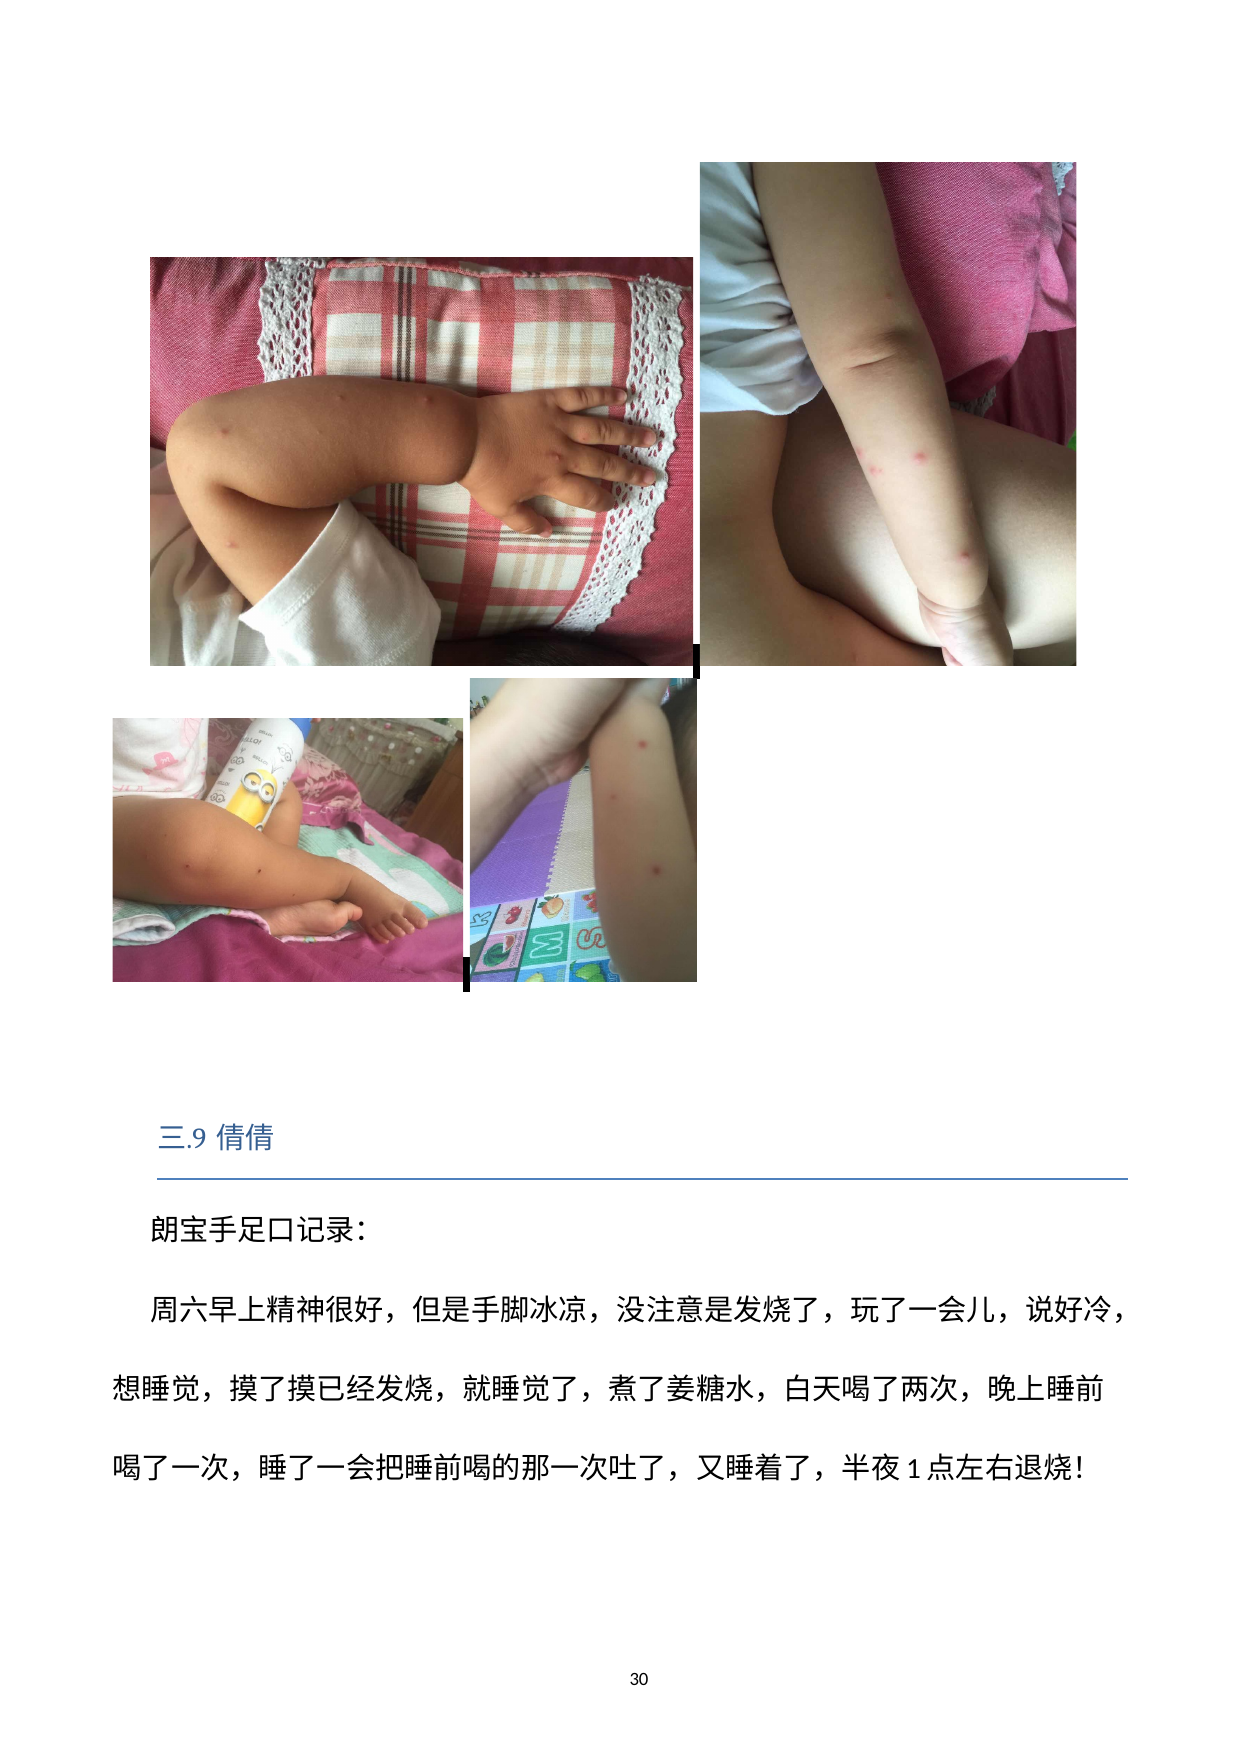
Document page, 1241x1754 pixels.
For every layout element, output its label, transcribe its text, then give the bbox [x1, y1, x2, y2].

picture [699, 162, 1077, 666]
text 朗宝手足口记录： [112, 1188, 1128, 1267]
text 周六早上精神很好，但是手脚冰凉，没注意是发烧了，玩了一会儿，说好冷，想睡觉，摸了摸已经发烧，就睡觉了，煮了姜糖水，白天喝了两次，晚上睡前喝了一次，睡了一会把睡前喝的那一次吐了，又睡着了，半夜1点左右退烧！ [112, 1267, 1128, 1506]
picture [112, 718, 464, 982]
picture [150, 257, 694, 666]
picture [469, 678, 697, 982]
subtitle 倩倩 [157, 1096, 1128, 1178]
